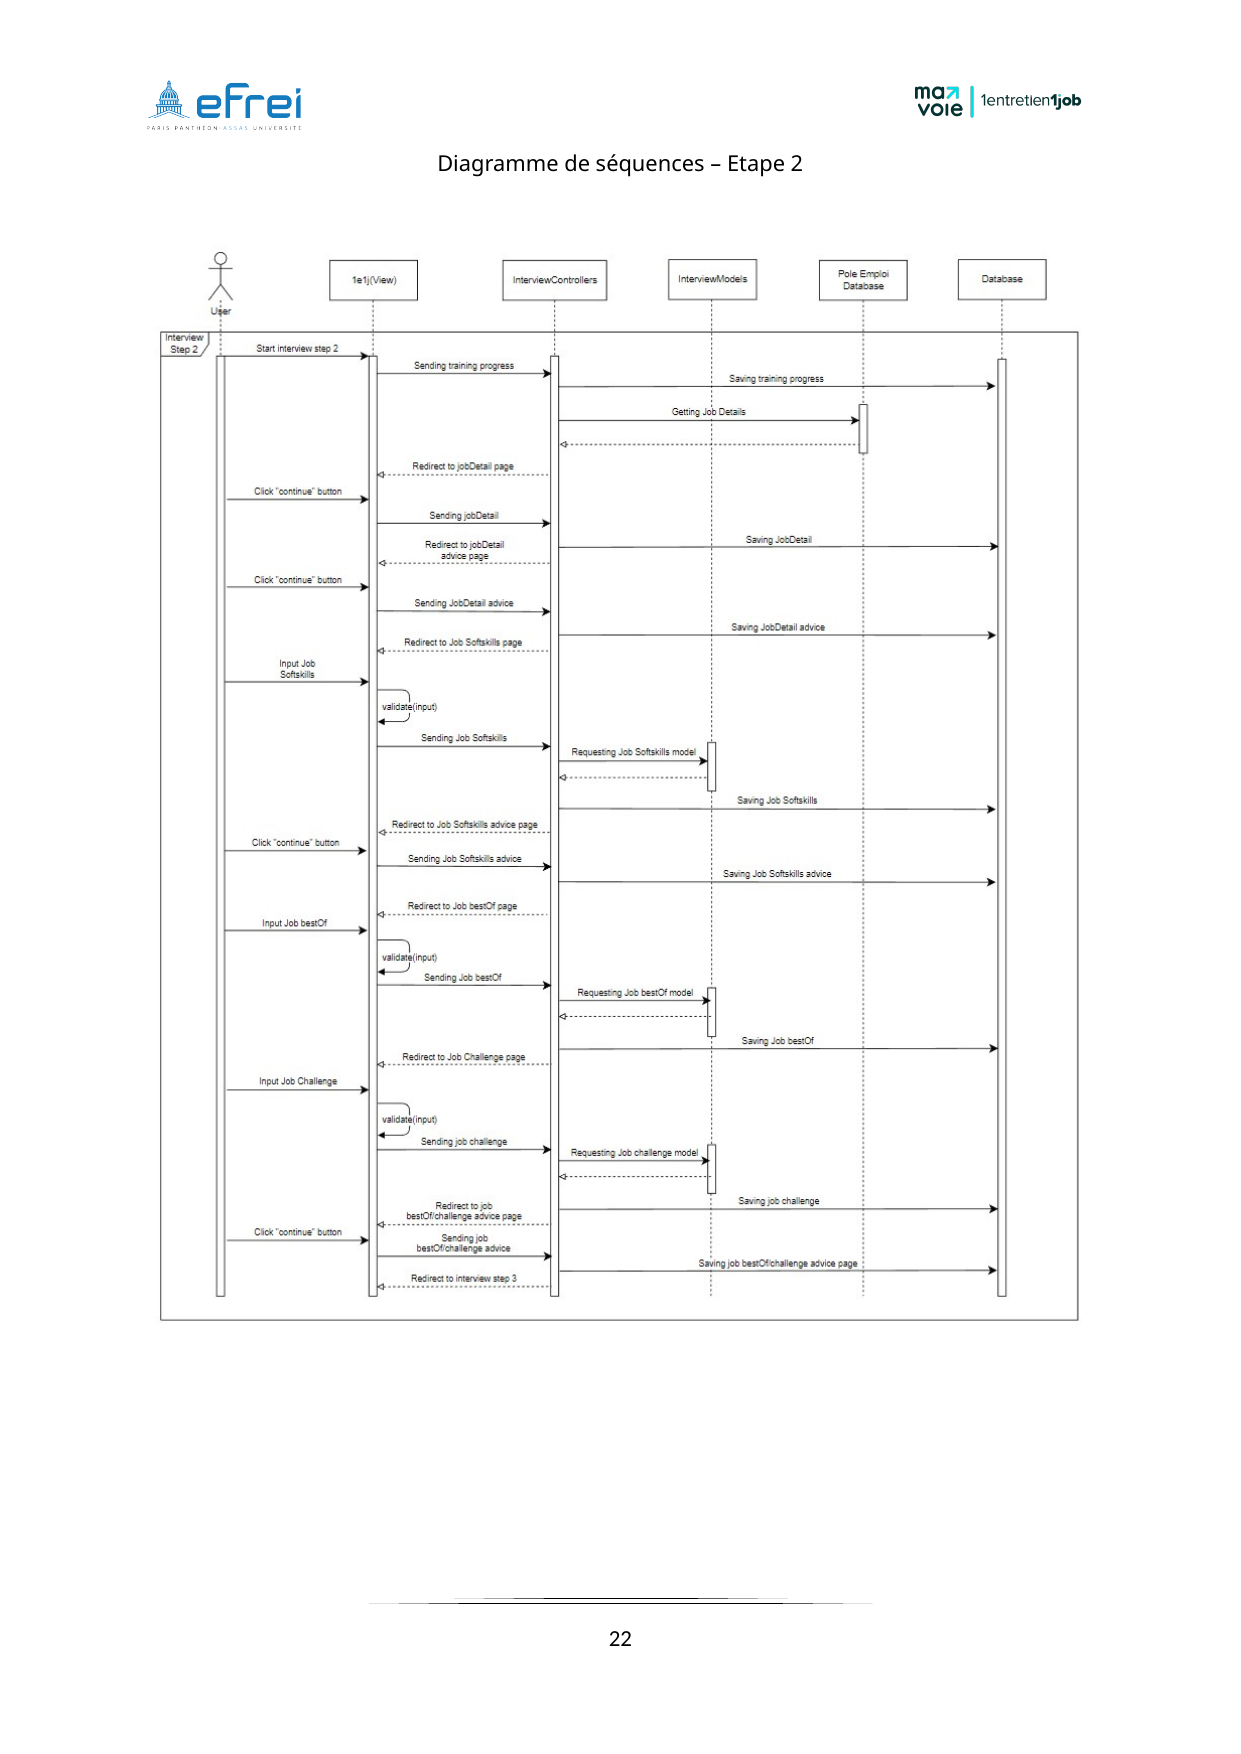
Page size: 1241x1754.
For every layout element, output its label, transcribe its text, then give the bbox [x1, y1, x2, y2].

picture [147, 80, 301, 130]
picture [903, 73, 1093, 130]
picture [147, 245, 1093, 1336]
text Diagramme de séquences – Etape 2 [148, 148, 1093, 177]
